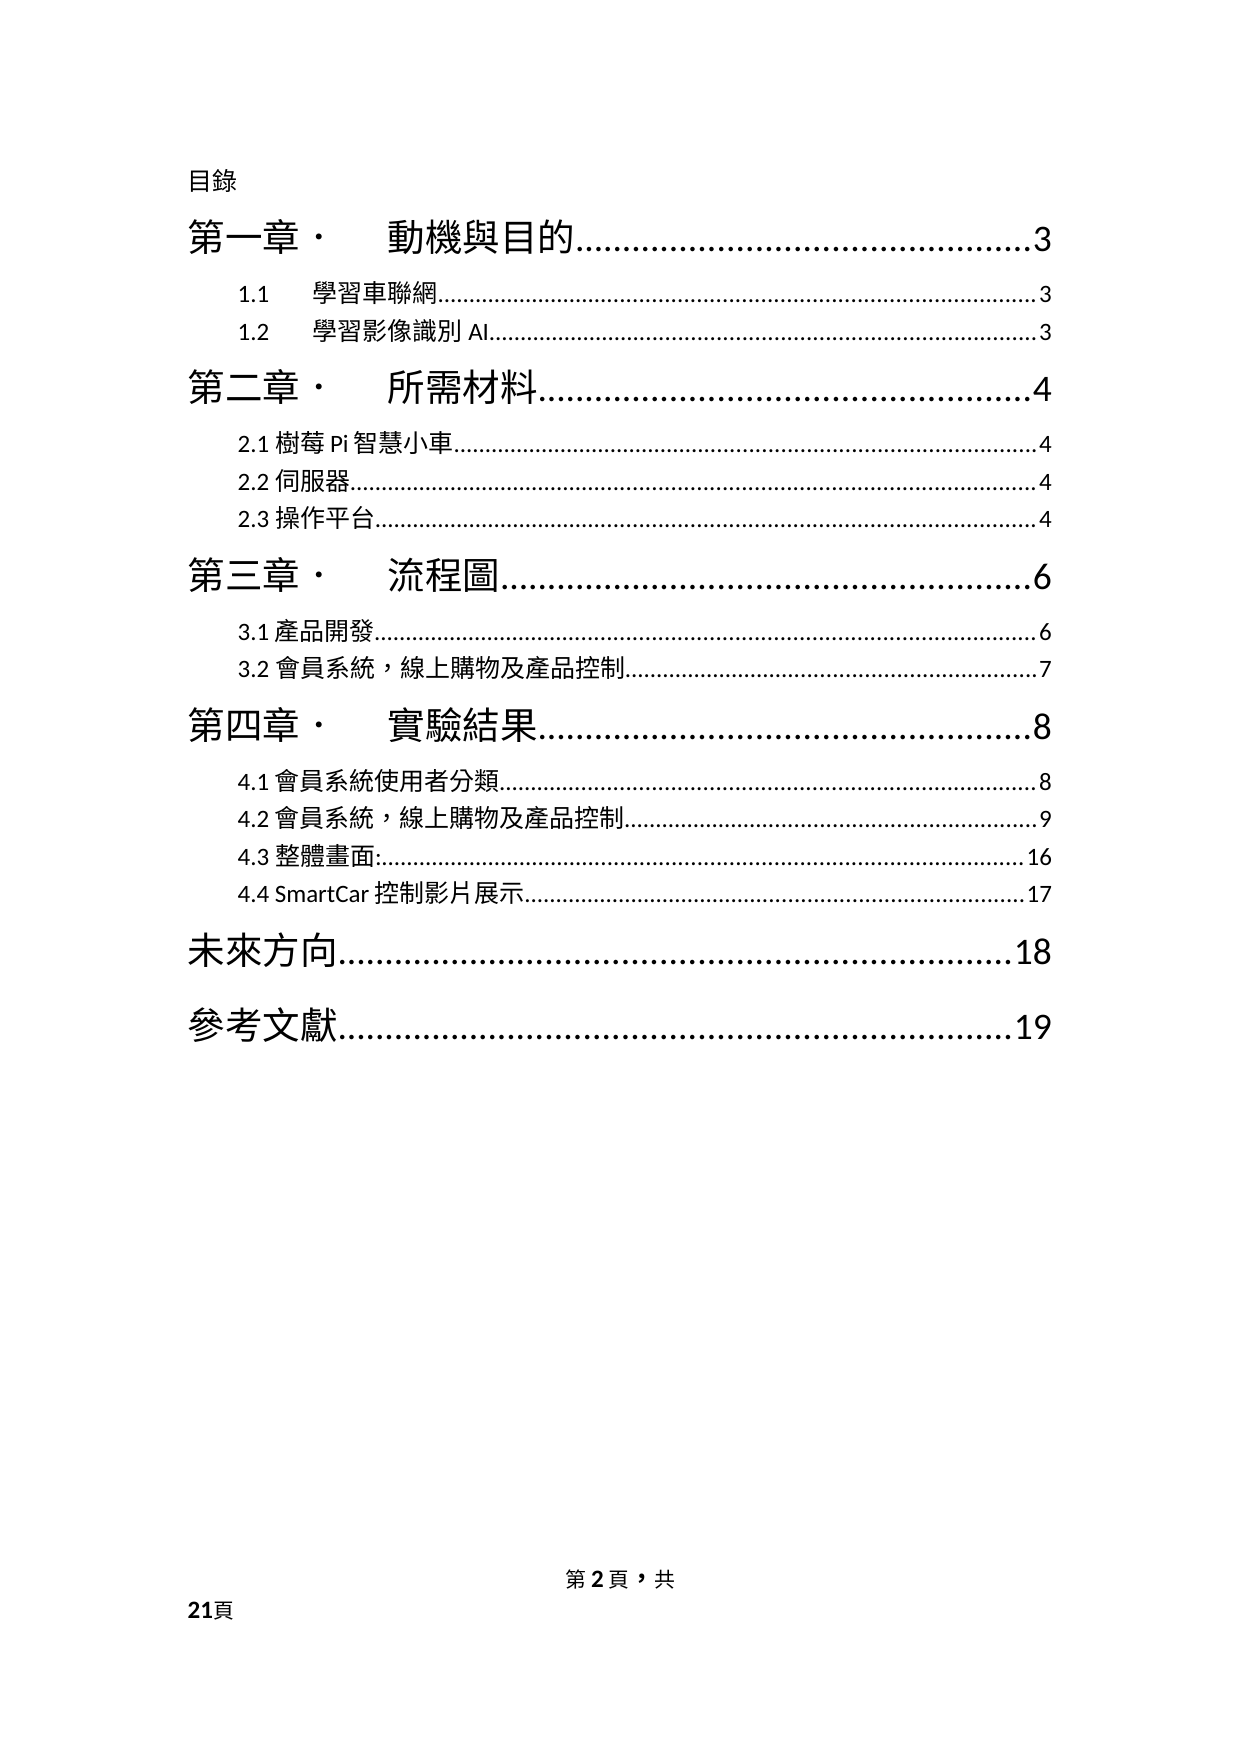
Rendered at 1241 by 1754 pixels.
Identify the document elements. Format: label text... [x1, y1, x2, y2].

text 2.1 樹莓Pi智慧小車 4 [237, 423, 1053, 460]
text 3.2 會員系統，線上購物及產品控制 7 [237, 648, 1053, 685]
text 2.2 伺服器 4 [237, 460, 1053, 498]
text 第二章． 所需材料 4 [187, 348, 1053, 423]
text 2.3 操作平台 4 [237, 498, 1053, 535]
text 第一章． 動機與目的 3 [187, 198, 1053, 273]
text 未來方向 18 [187, 910, 1053, 985]
text 第三章． 流程圖 6 [187, 535, 1053, 610]
text 4.4 SmartCar控制影片展示 17 [237, 873, 1053, 910]
text 4.2會員系統，線上購物及產品控制 9 [237, 798, 1053, 835]
text 目錄 [187, 160, 1053, 198]
text 4.1會員系統使用者分類 8 [237, 760, 1053, 798]
text 第四章． 實驗結果 8 [187, 685, 1053, 760]
text 1.2 學習影像識別 AI 3 [237, 310, 1053, 348]
text 4.3 整體畫面: 16 [237, 835, 1053, 873]
text 參考文獻 19 [187, 985, 1053, 1060]
text 3.1產品開發 6 [237, 610, 1053, 648]
text 1.1 學習車聯網 3 [237, 273, 1053, 310]
